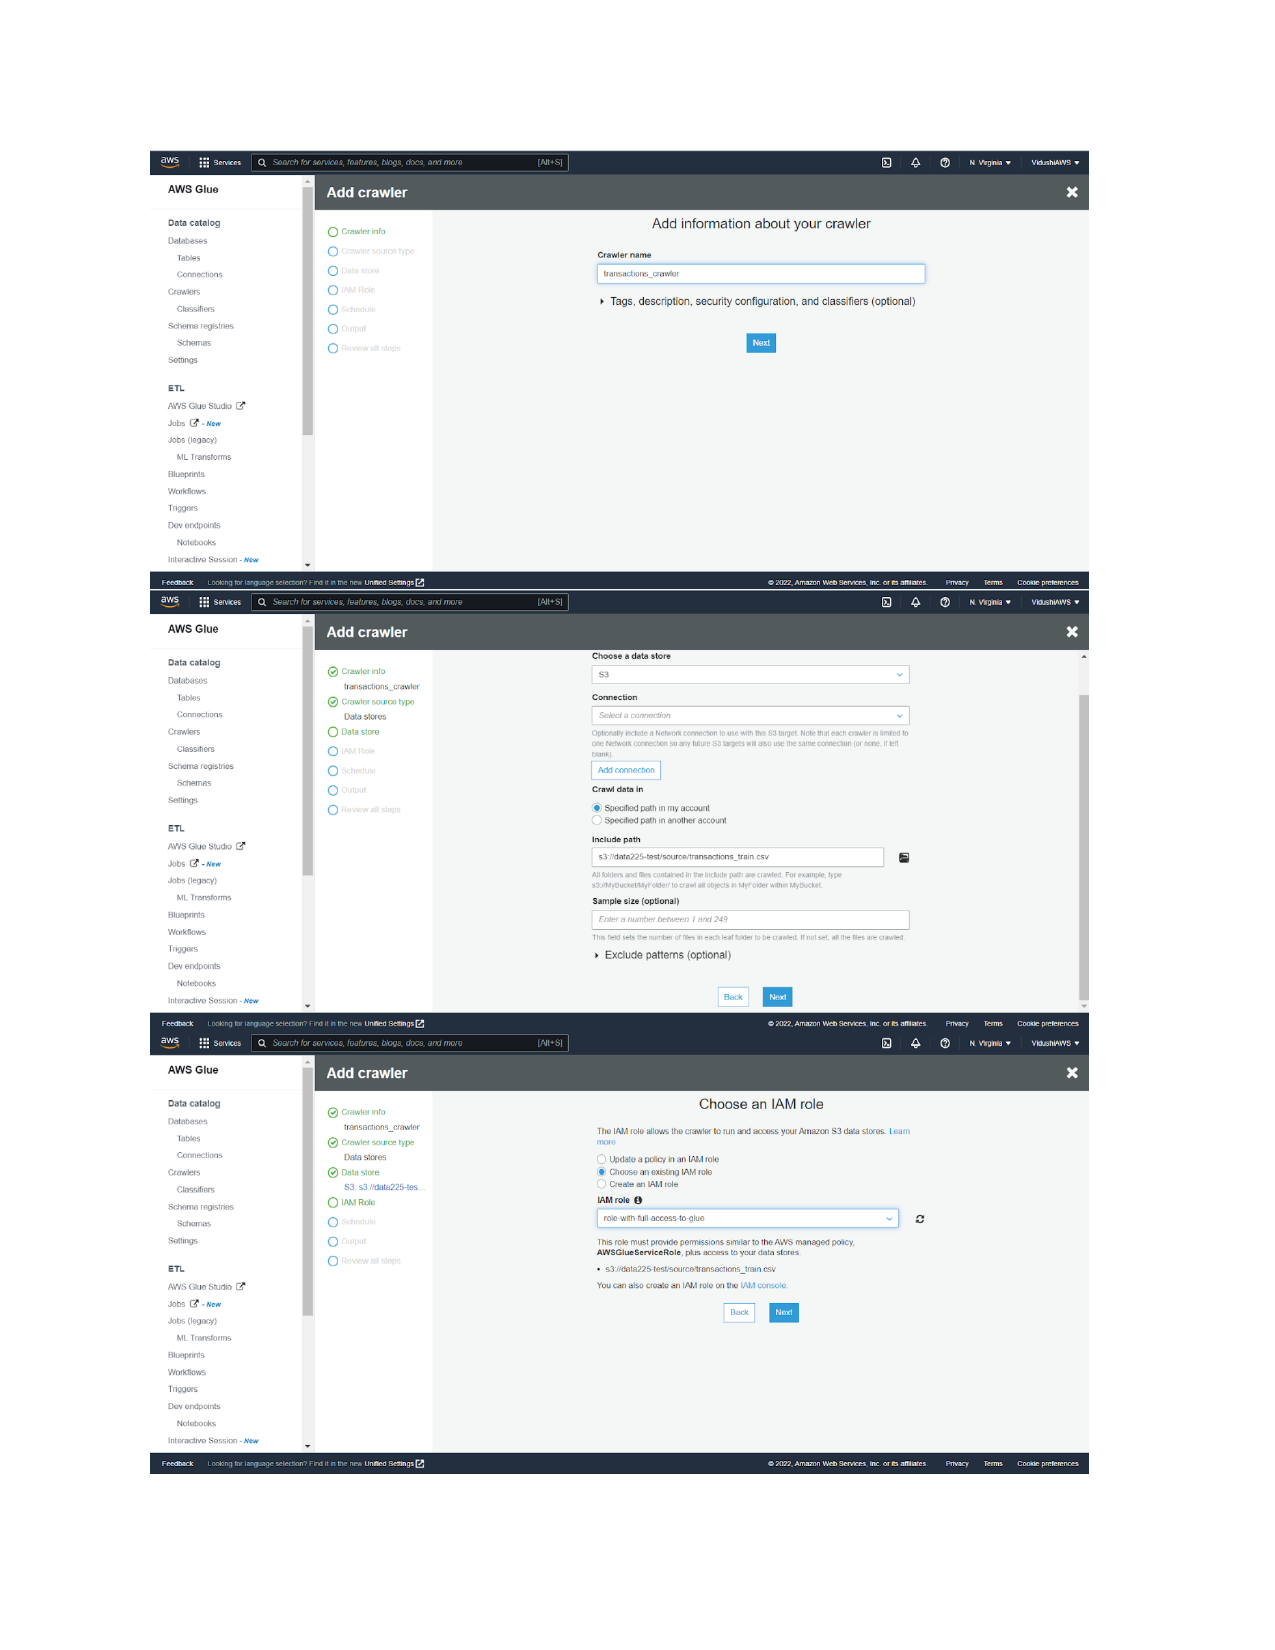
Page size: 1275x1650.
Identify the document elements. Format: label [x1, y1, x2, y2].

picture [150, 150, 1089, 1474]
